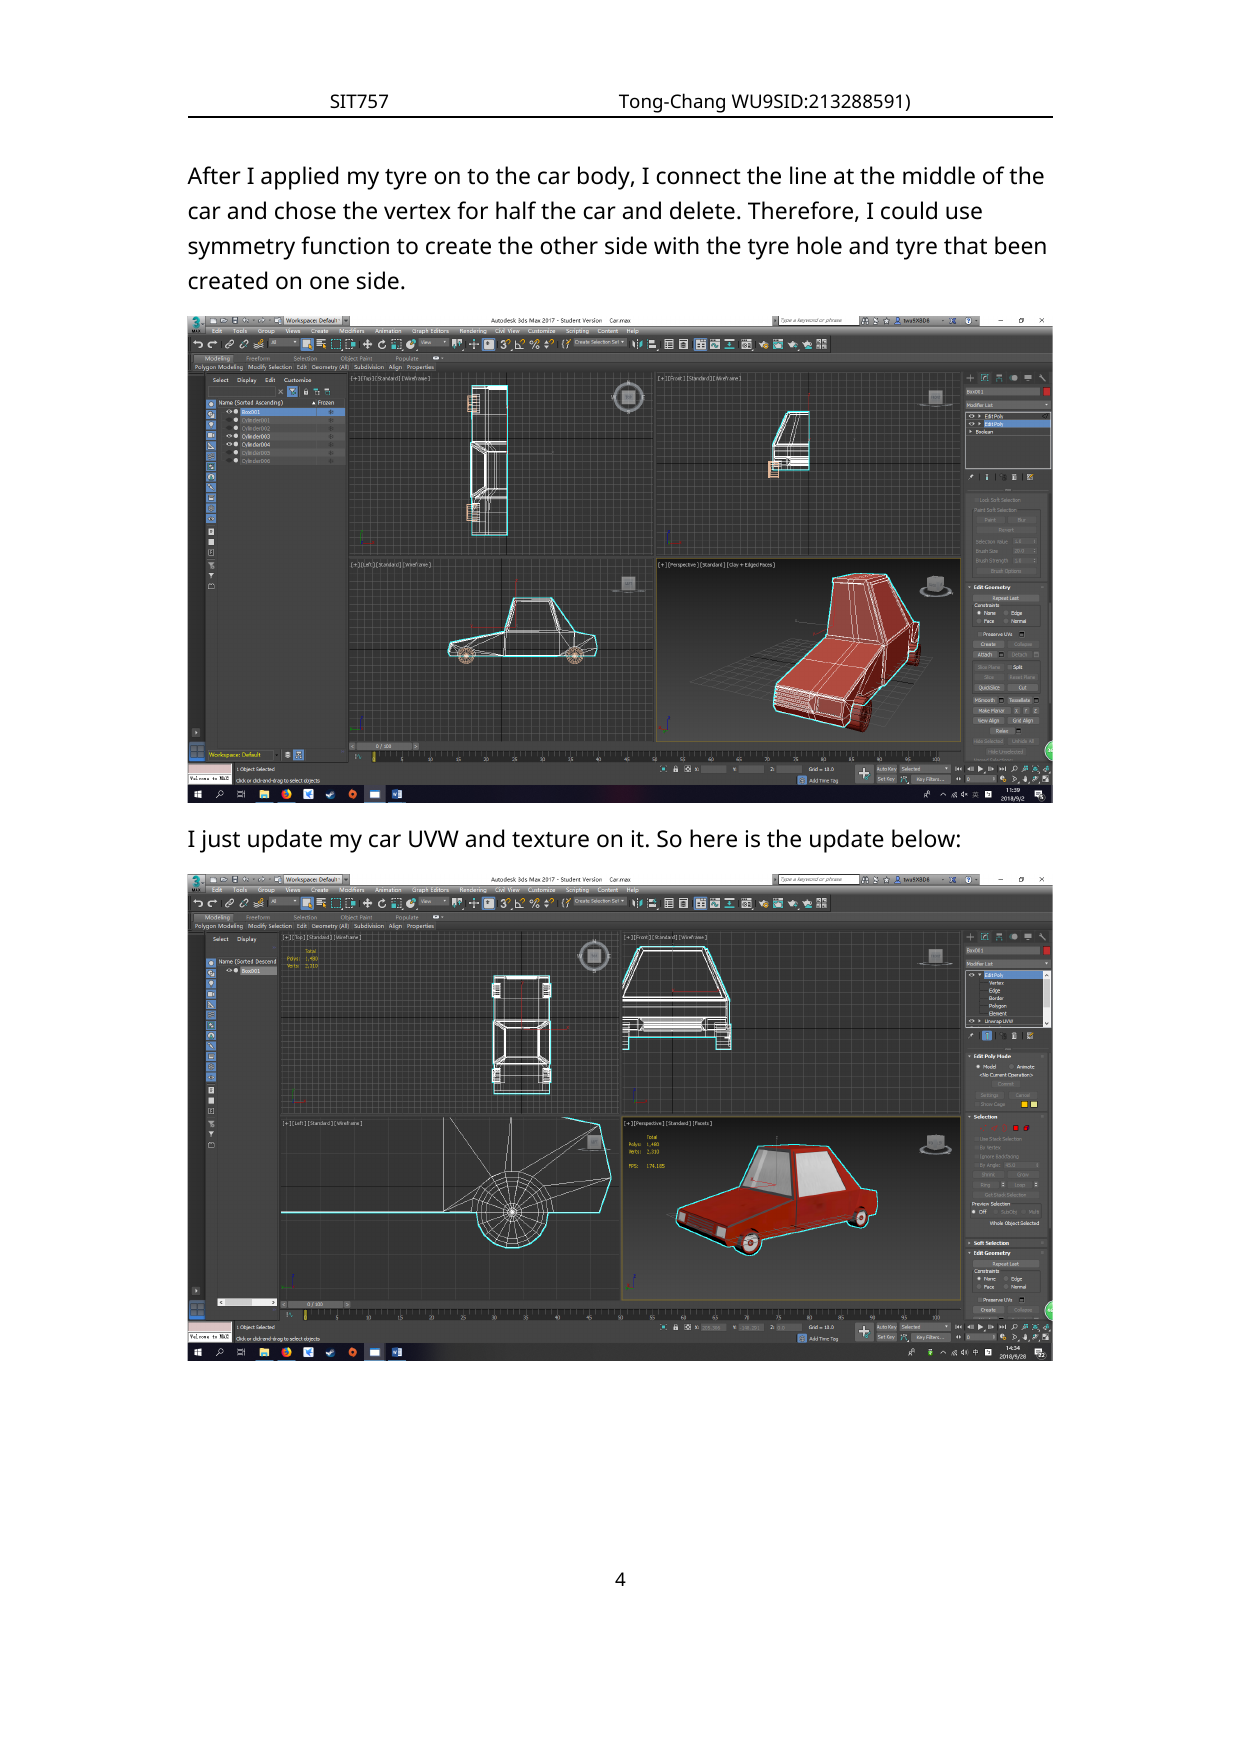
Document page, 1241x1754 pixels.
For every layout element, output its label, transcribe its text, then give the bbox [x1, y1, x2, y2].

picture [187, 316, 1053, 803]
picture [187, 874, 1053, 1361]
text I just update my car UVW and texture on it. So here is the update below: [187, 823, 1053, 855]
text After I applied my tyre on to the car body, I connect the line at the middle of the car and chose the vertex for half the car and delete. Therefore, I could use symmetry function to create the other side with the tyre hole and tyre that been created on one side. [187, 159, 1053, 297]
